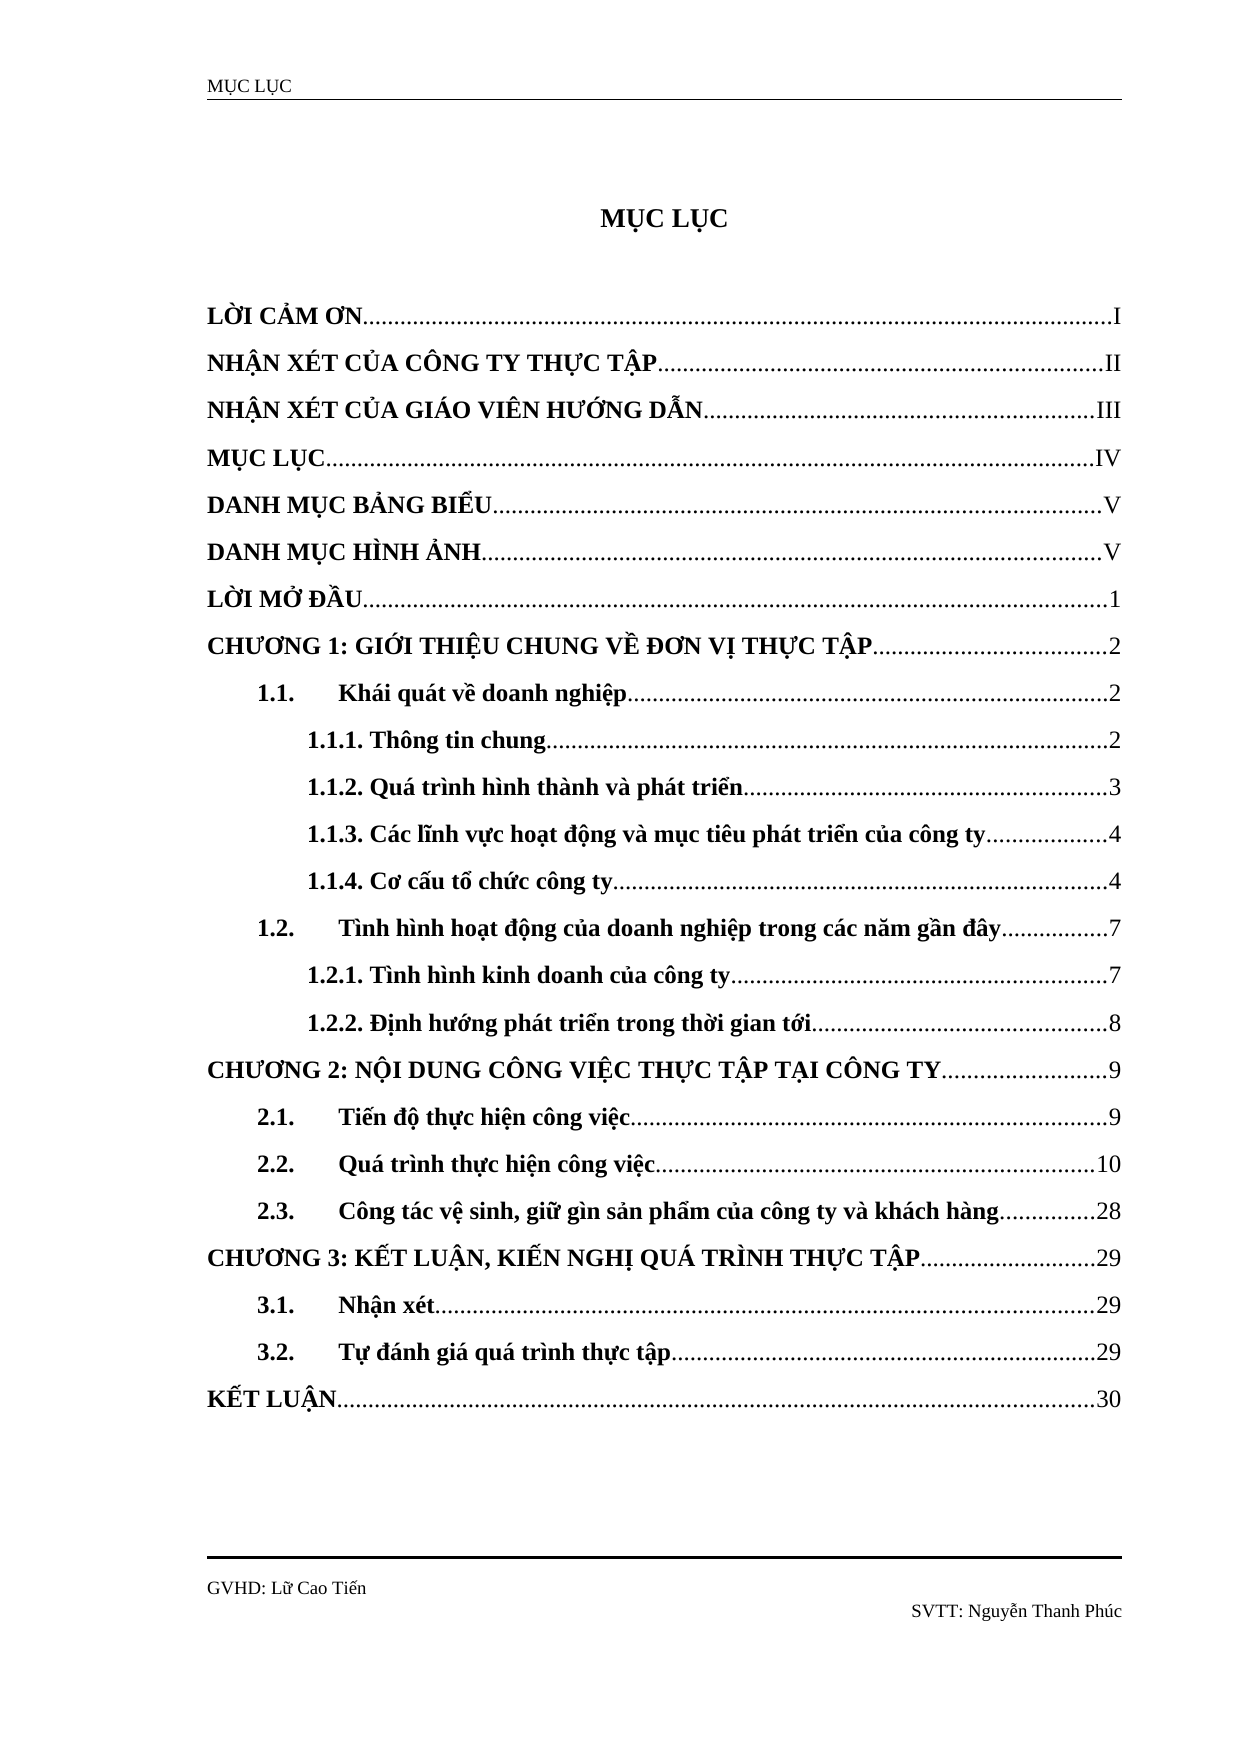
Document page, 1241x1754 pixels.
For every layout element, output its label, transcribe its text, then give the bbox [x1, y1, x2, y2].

subtitle MỤC LỤC [207, 202, 1122, 233]
